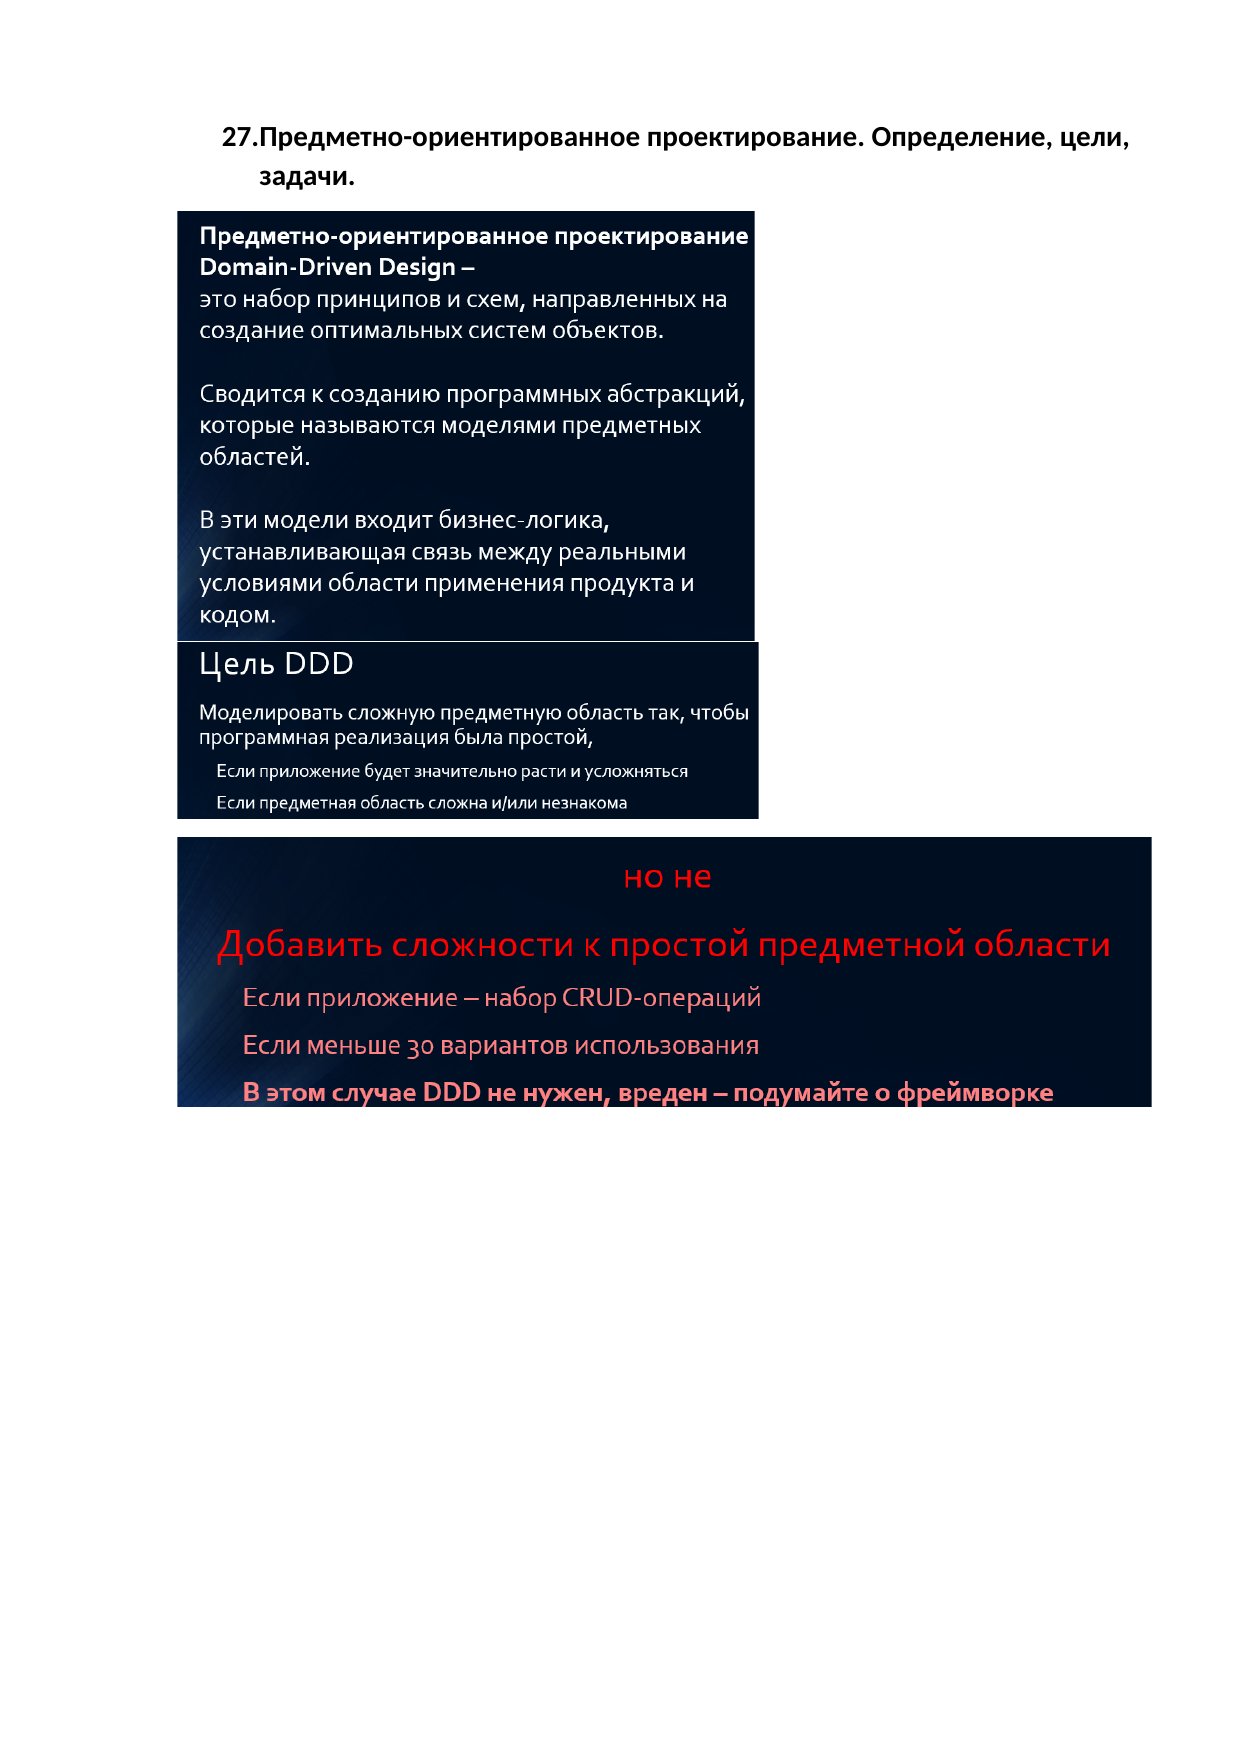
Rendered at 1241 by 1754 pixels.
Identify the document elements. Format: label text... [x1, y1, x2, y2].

picture [177, 837, 1152, 1107]
picture [177, 642, 759, 819]
list Предметно-ориентированное проектирование. Определение, цели, задачи. [222, 118, 1152, 192]
picture [177, 211, 755, 641]
